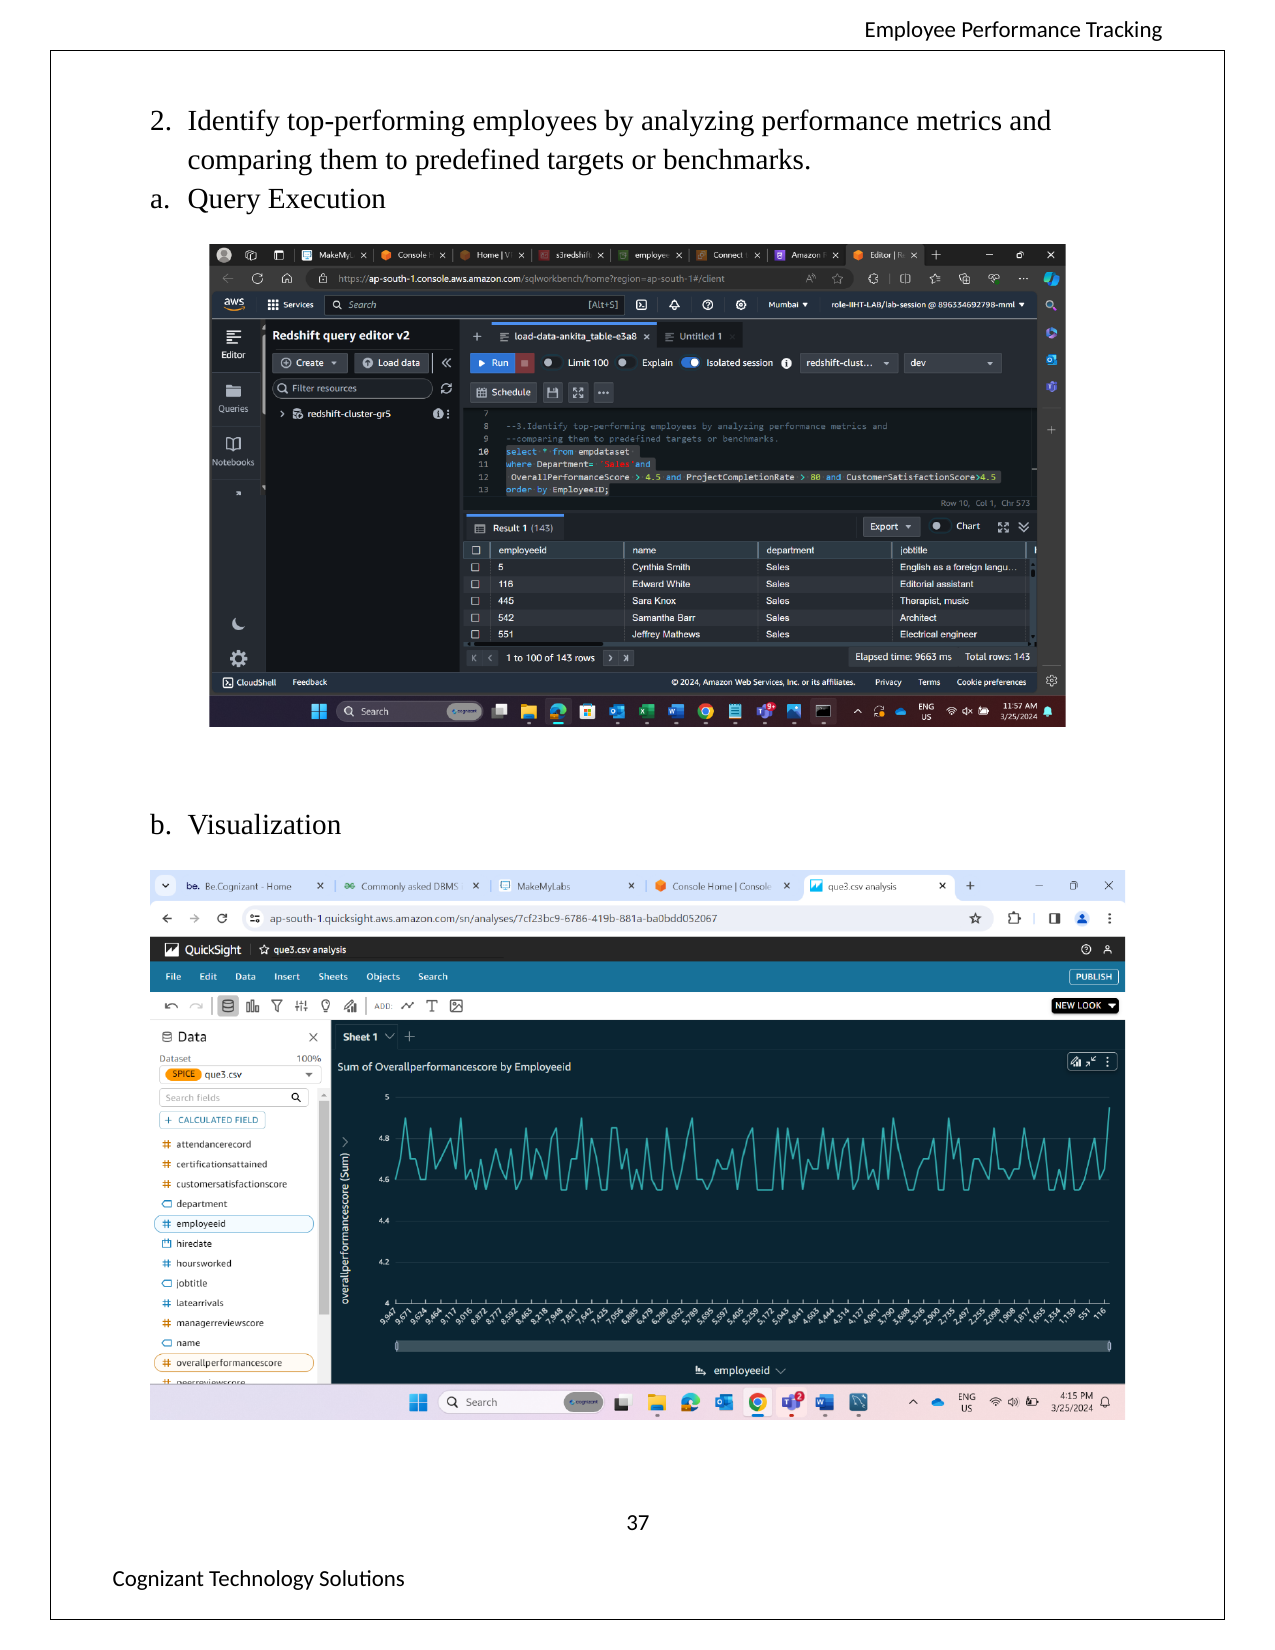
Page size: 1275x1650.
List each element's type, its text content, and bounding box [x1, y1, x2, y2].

picture [209, 244, 1066, 727]
list Query Execution [150, 181, 1162, 214]
picture [150, 870, 1125, 1420]
list Visualization [150, 807, 1162, 841]
list Identify top-performing employees by analyzing performance metrics and comparing them to predefined targets or benchmarks. [150, 103, 1162, 176]
